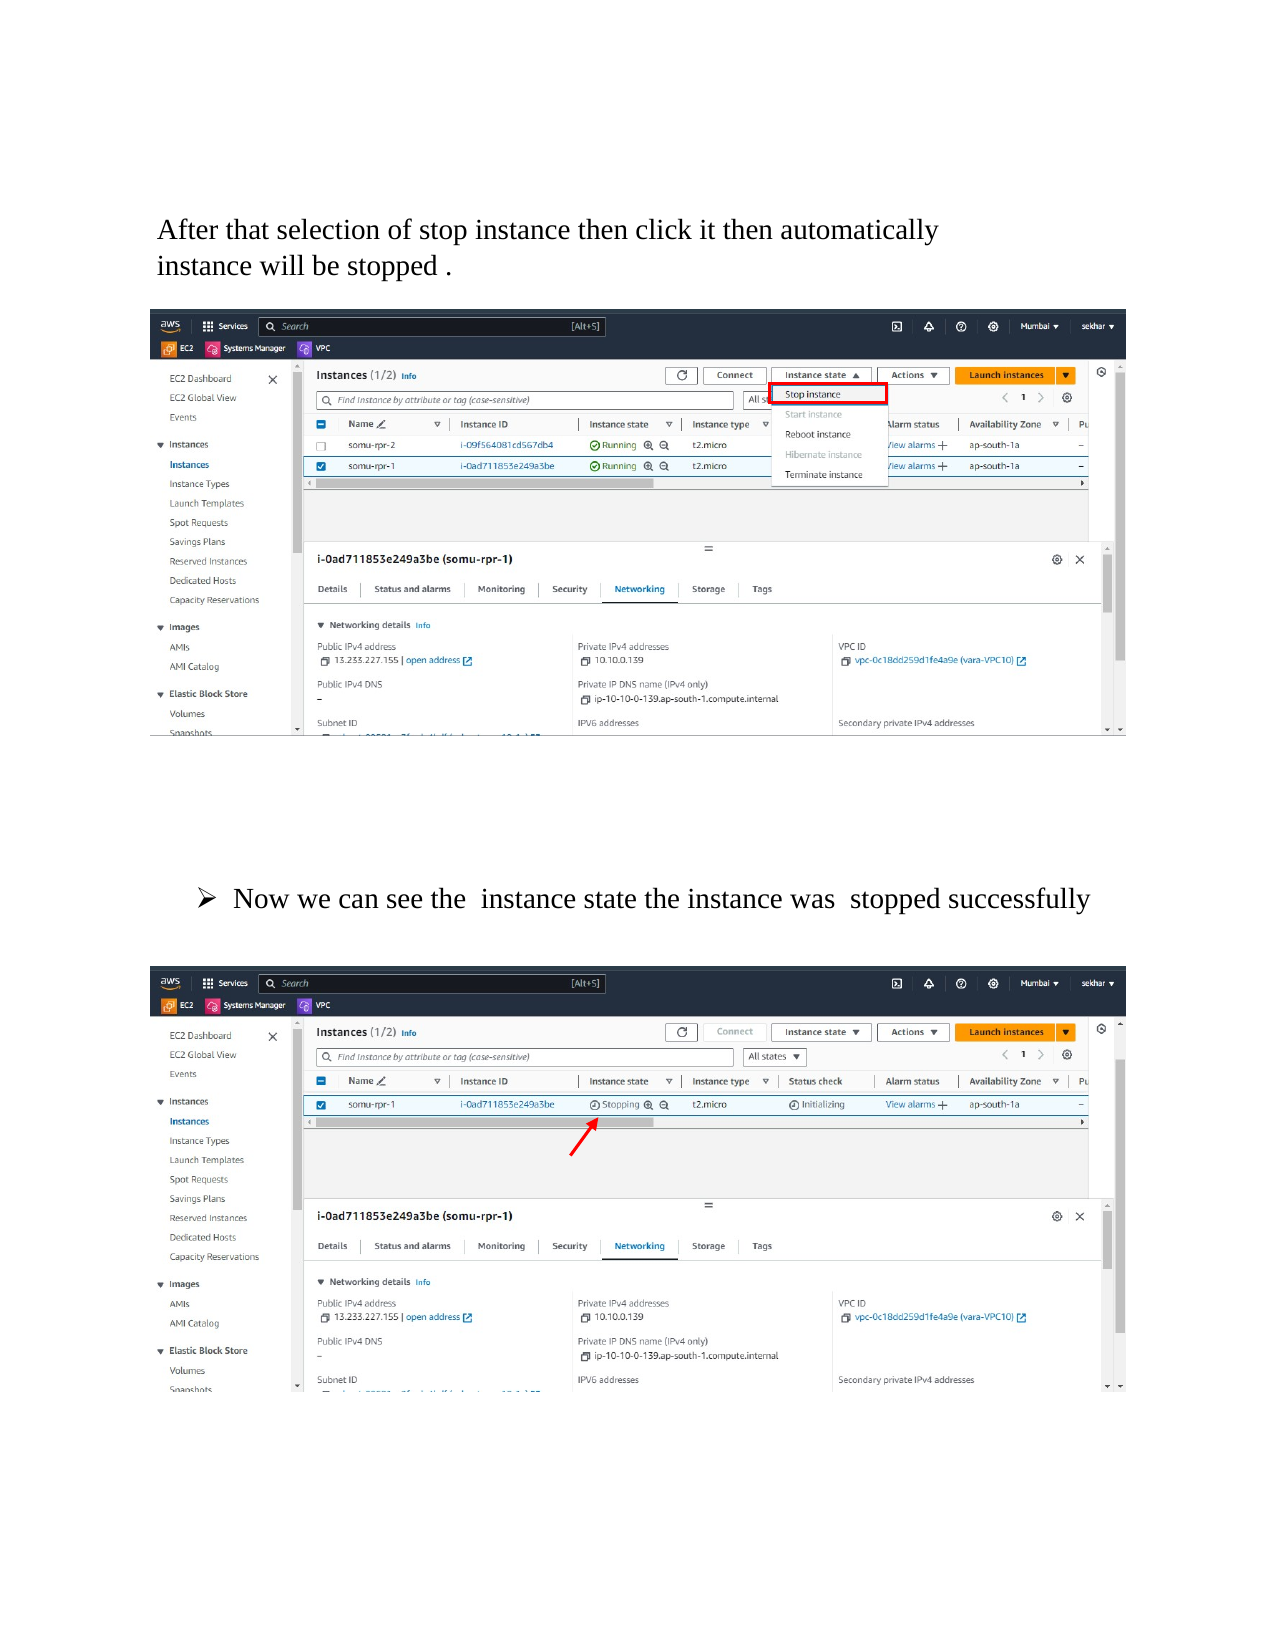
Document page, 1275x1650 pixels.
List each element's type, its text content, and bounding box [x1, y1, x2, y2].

picture [150, 309, 1126, 736]
picture [150, 966, 1126, 1392]
list Now we can see the instance state the instance was stopped successfully [195, 881, 1095, 915]
